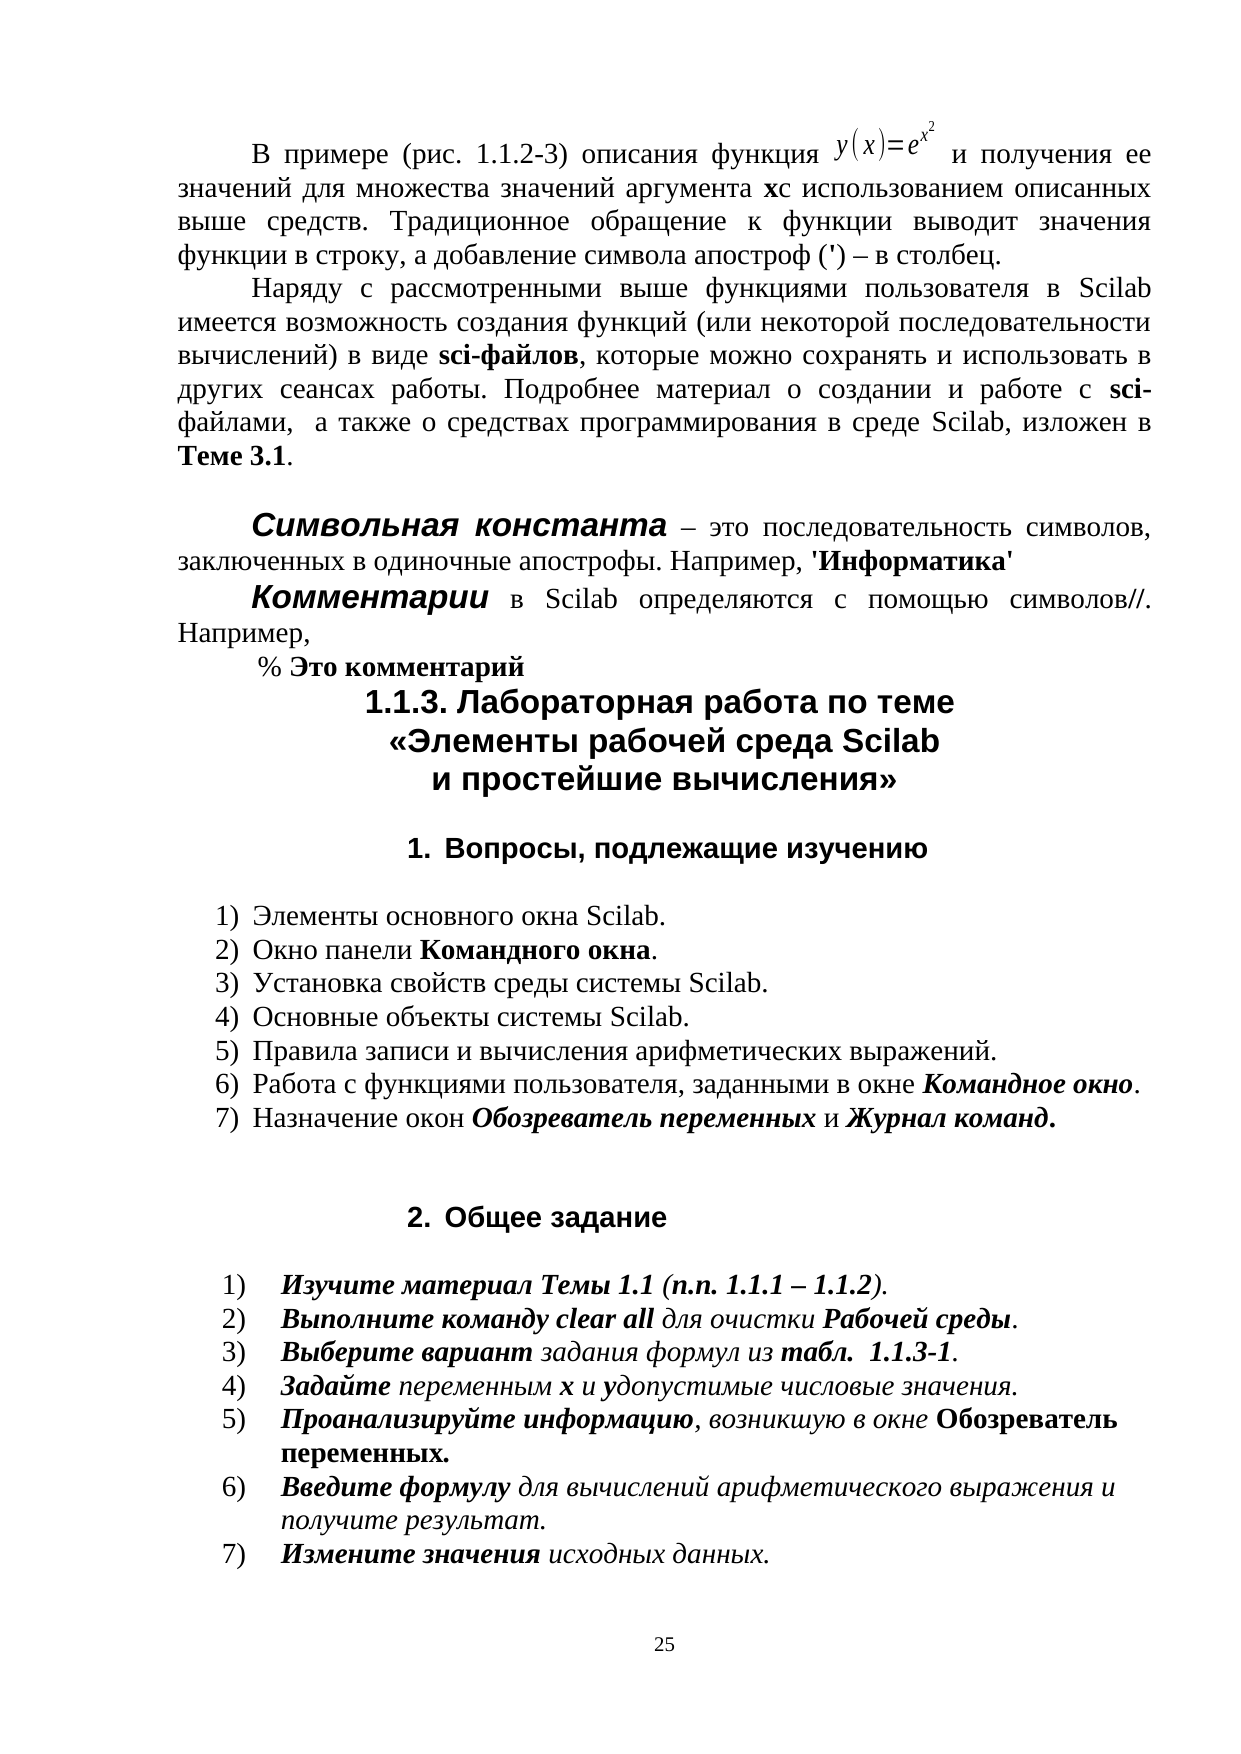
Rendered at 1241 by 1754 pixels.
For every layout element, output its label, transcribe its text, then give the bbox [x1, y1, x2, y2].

list Работа с функциями пользователя, заданными в окне Командное окно. [215, 1066, 1152, 1100]
list Выполните команду clear all для очистки Рабочей среды. [222, 1301, 1152, 1334]
text Комментарии в Scilab определяются с помощью символов//. Например, [177, 577, 1152, 649]
list Измените значения исходных данных. [222, 1536, 1152, 1569]
list Изучите материал Темы 1.1 (п.п. 1.1.1 – 1.1.2). [222, 1267, 1152, 1301]
list Элементы основного окна Scilab. [215, 898, 1152, 932]
list Основные объекты системы Scilab. [215, 999, 1152, 1033]
list Выберите вариант задания формул из табл. 1.1.3-1. [222, 1334, 1152, 1368]
subtitle Общее задание [407, 1200, 1152, 1234]
text Символьная константа – это последовательность символов, заключенных в одиночные апострофы. Например, 'Информатика' [177, 505, 1152, 577]
list Правила записи и вычисления арифметических выражений. [215, 1033, 1152, 1066]
subtitle Вопросы, подлежащие изучению [407, 831, 1152, 865]
text % Это комментарий [177, 649, 1152, 683]
list Установка свойств среды системы Scilab. [215, 966, 1152, 999]
subtitle 1.1.3. Лабораторная работа по теме «Элементы рабочей среда Scilab и простейшие вычисления» [177, 683, 1152, 798]
list Назначение окон Обозреватель переменных и Журнал команд. [215, 1100, 1152, 1133]
list Окно панели Командного окна. [215, 932, 1152, 966]
list Введите формулу для вычислений арифметического выражения и получите результат. [222, 1469, 1152, 1536]
text В примере (рис. 1.1.2-3) описания функция и получения ее значений для множества значений аргумента xс использованием описанных выше средств. Традиционное обращение к функции выводит значения функции в строку, а добавление символа апостроф (') – в столбец. [177, 118, 1152, 270]
list Задайте переменным x и yдопустимые числовые значения. [222, 1368, 1152, 1402]
list Проанализируйте информацию, возникшую в окне Обозреватель переменных. [222, 1402, 1152, 1469]
text Наряду с рассмотренными выше функциями пользователя в Scilab имеется возможность создания функций (или некоторой последовательности вычислений) в виде sci-файлов, которые можно сохранять и использовать в других сеансах работы. Подробнее материал о создании и работе с sci-файлами, а также о средствах программирования в среде Scilab, изложен в Теме 3.1. [177, 270, 1152, 472]
